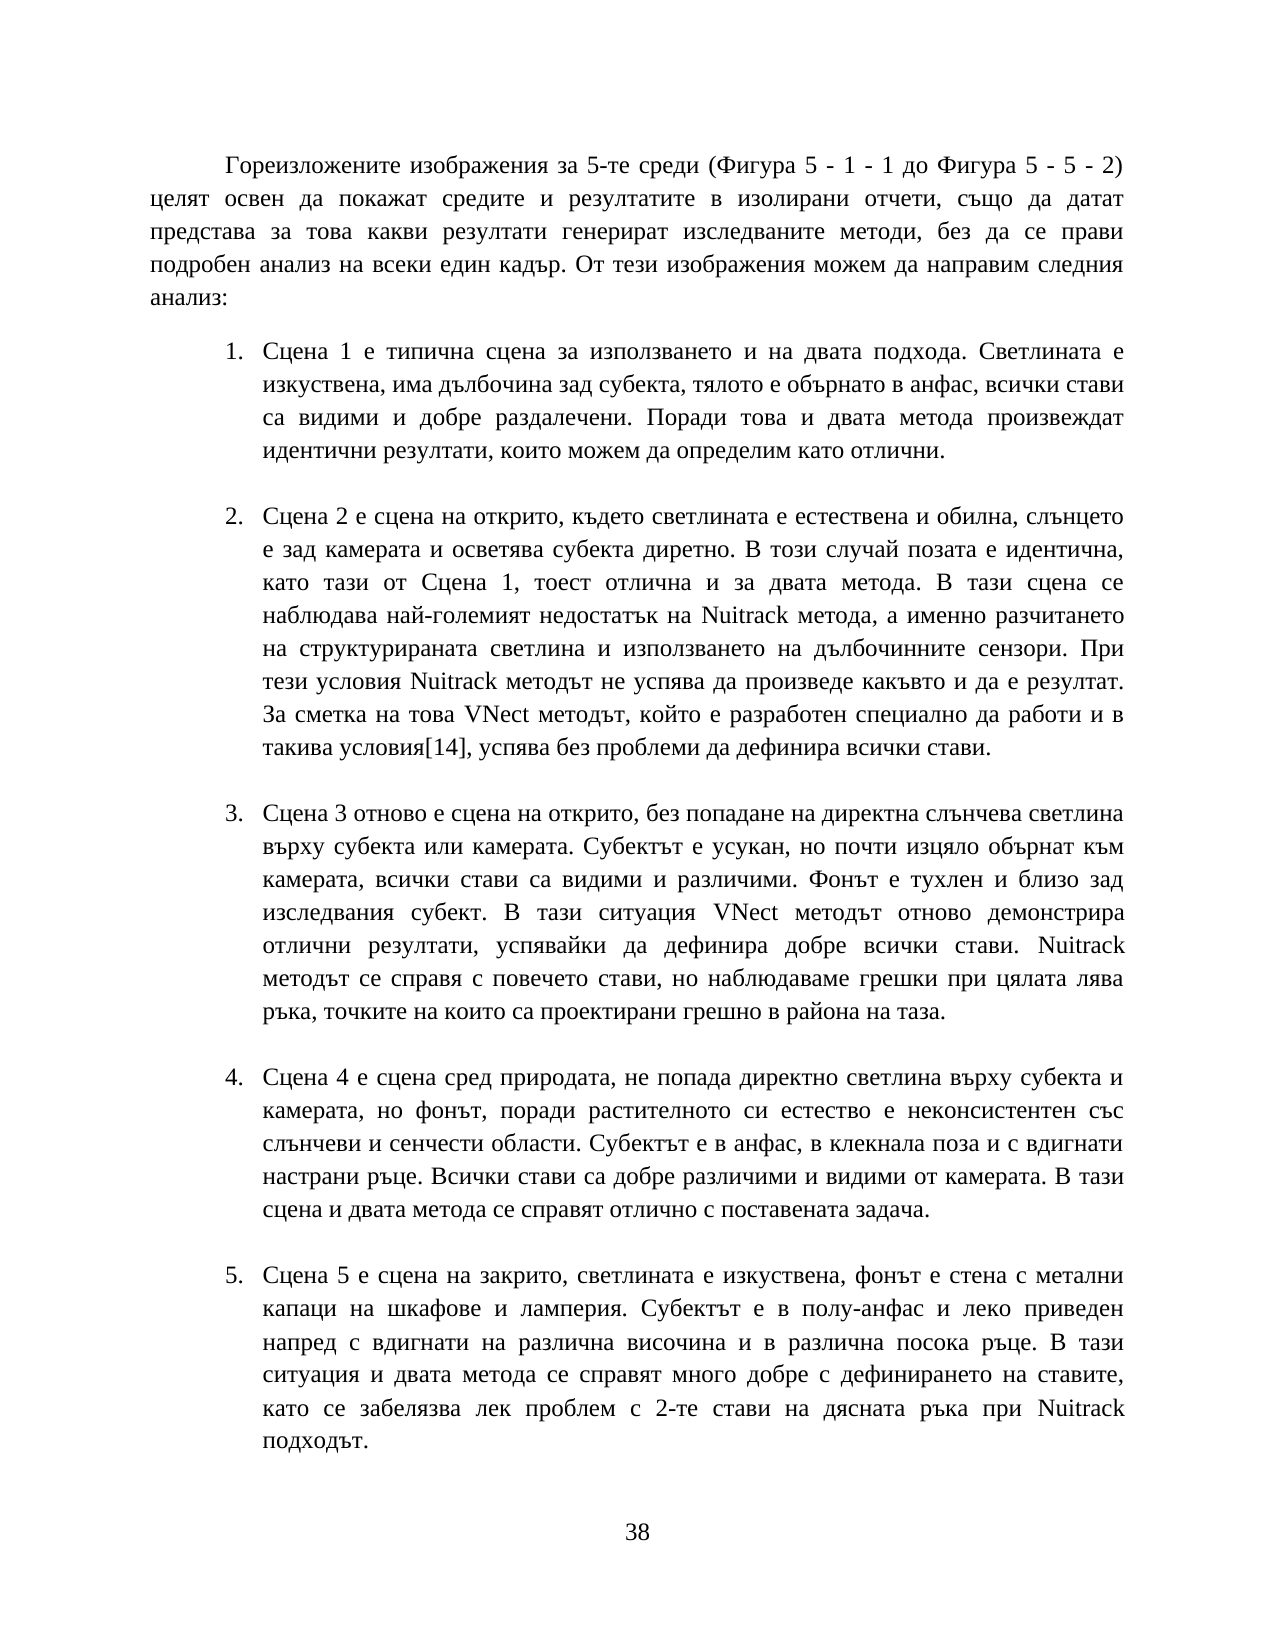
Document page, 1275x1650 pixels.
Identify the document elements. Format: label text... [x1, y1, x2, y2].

list Сцена 3 отново е сцена на открито, без попадане на директна слънчева светлина върху субекта или камерата. Субектът е усукан, но почти изцяло обърнат към камерата, всички стави са видими и различими. Фонът е тухлен и близо зад изследвания субект. В тази ситуация VNect методът отново демонстрира отлични резултати, успявайки да дефинира добре всички стави. Nuitrack методът се справя с повечето стави, но наблюдаваме грешки при цялата лява ръка, точките на които са проектирани грешно в района на таза. [225, 798, 1125, 1025]
text Гореизложените изображения за 5-те среди (Фигура 5 - 1 - 1 до Фигура 5 - 5 - 2) целят освен да покажат средите и резултатите в изолирани отчети, също да датат представа за това какви резултати генерират изследваните методи, без да се прави подробен анализ на всеки един кадър. От тези изображения можем да направим следния анализ: [150, 150, 1125, 311]
list Сцена 5 е сцена на закрито, светлината е изкуствена, фонът е стена с метални капаци на шкафове и ламперия. Субектът е в полу-анфас и леко приведен напред с вдигнати на различна височина и в различна посока ръце. В тази ситуация и двата метода се справят много добре с дефинирането на ставите, като се забелязва лек проблем с 2-те стави на дясната ръка при Nuitrack подходът. [225, 1261, 1125, 1454]
list Сцена 2 е сцена на открито, където светлината е естествена и обилна, слънцето е зад камерата и осветява субекта диретно. В този случай позата е идентична, като тази от Сцена 1, тоест отлична и за двата метода. В тази сцена се наблюдава най-големият недостатък на Nuitrack метода, а именно разчитането на структурираната светлина и използването на дълбочинните сензори. При тези условия Nuitrack методът не успява да произведе какъвто и да е резултат. За сметка на това VNect методът, който е разработен специално да работи и в такива условия, успява без проблеми да дефинира всички стави. [225, 501, 1125, 761]
list Сцена 4 е сцена сред природата, не попада директно светлина върху субекта и камерата, но фонът, поради растителното си естество е неконсистентен със слънчеви и сенчести области. Субектът е в анфас, в клекнала поза и с вдигнати настрани ръце. Всички стави са добре различими и видими от камерата. В тази сцена и двата метода се справят отлично с поставената задача. [225, 1062, 1125, 1223]
list Сцена 1 е типична сцена за използването и на двата подхода. Светлината е изкуствена, има дълбочина зад субекта, тялото е обърнато в анфас, всички стави са видими и добре раздалечени. Поради това и двата метода произвеждат идентични резултати, които можем да определим като отлични. [225, 336, 1125, 464]
